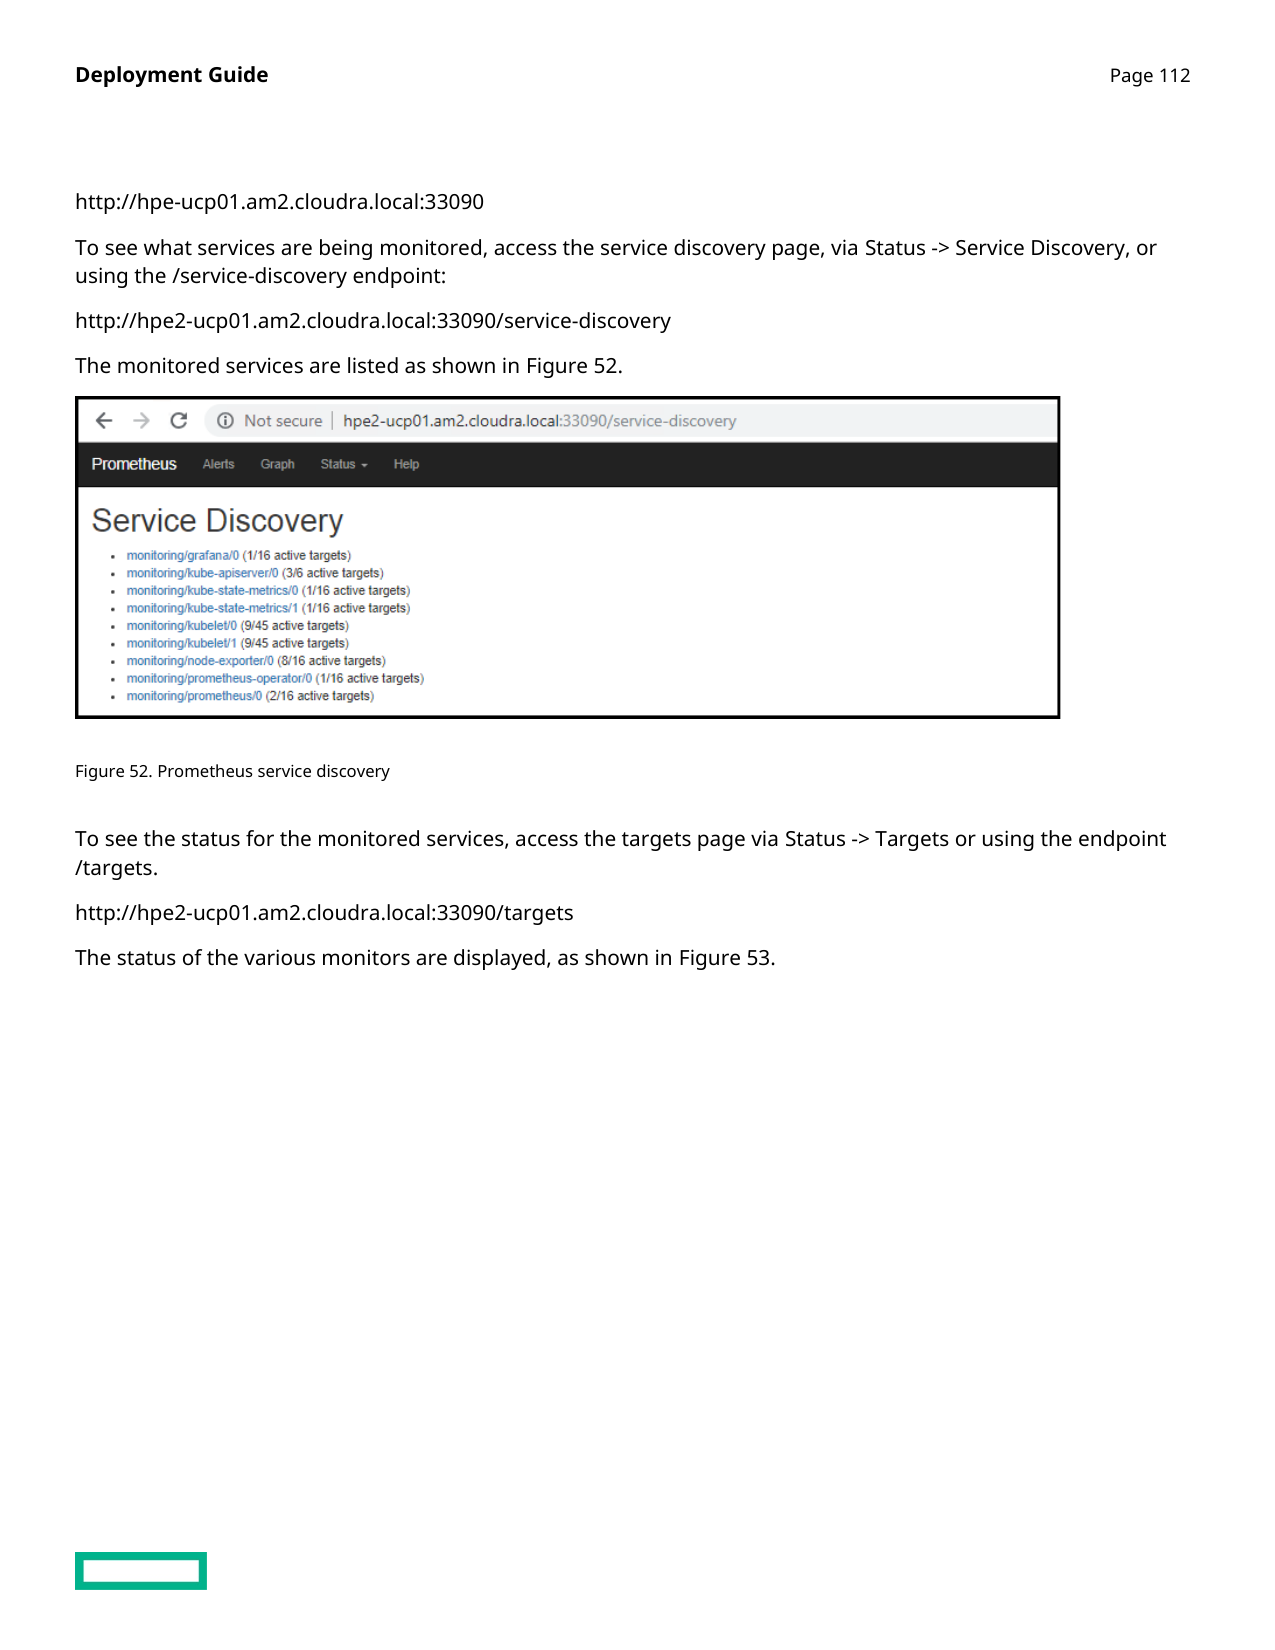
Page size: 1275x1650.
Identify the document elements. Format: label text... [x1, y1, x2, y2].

text To see the status for the monitored services, access the targets page via Status -> Targets or using the endpoint /targets. [75, 824, 1200, 881]
text To see what services are being monitored, access the service discovery page, via Status -> Service Discovery, or using the /service-discovery endpoint: [75, 233, 1200, 289]
text http://hpe-ucp01.am2.cloudra.local:33090 [75, 187, 1200, 216]
picture [75, 396, 1061, 719]
text The monitored services are listed as shown in Figure 52. [75, 351, 1200, 380]
text Figure 52. Prometheus service discovery [75, 760, 1200, 783]
text http://hpe2-ucp01.am2.cloudra.local:33090/service-discovery [75, 306, 1200, 334]
text The status of the various monitors are displayed, as shown in Figure 53. [75, 943, 1200, 971]
picture [75, 1552, 207, 1590]
text http://hpe2-ucp01.am2.cloudra.local:33090/targets [75, 898, 1200, 926]
